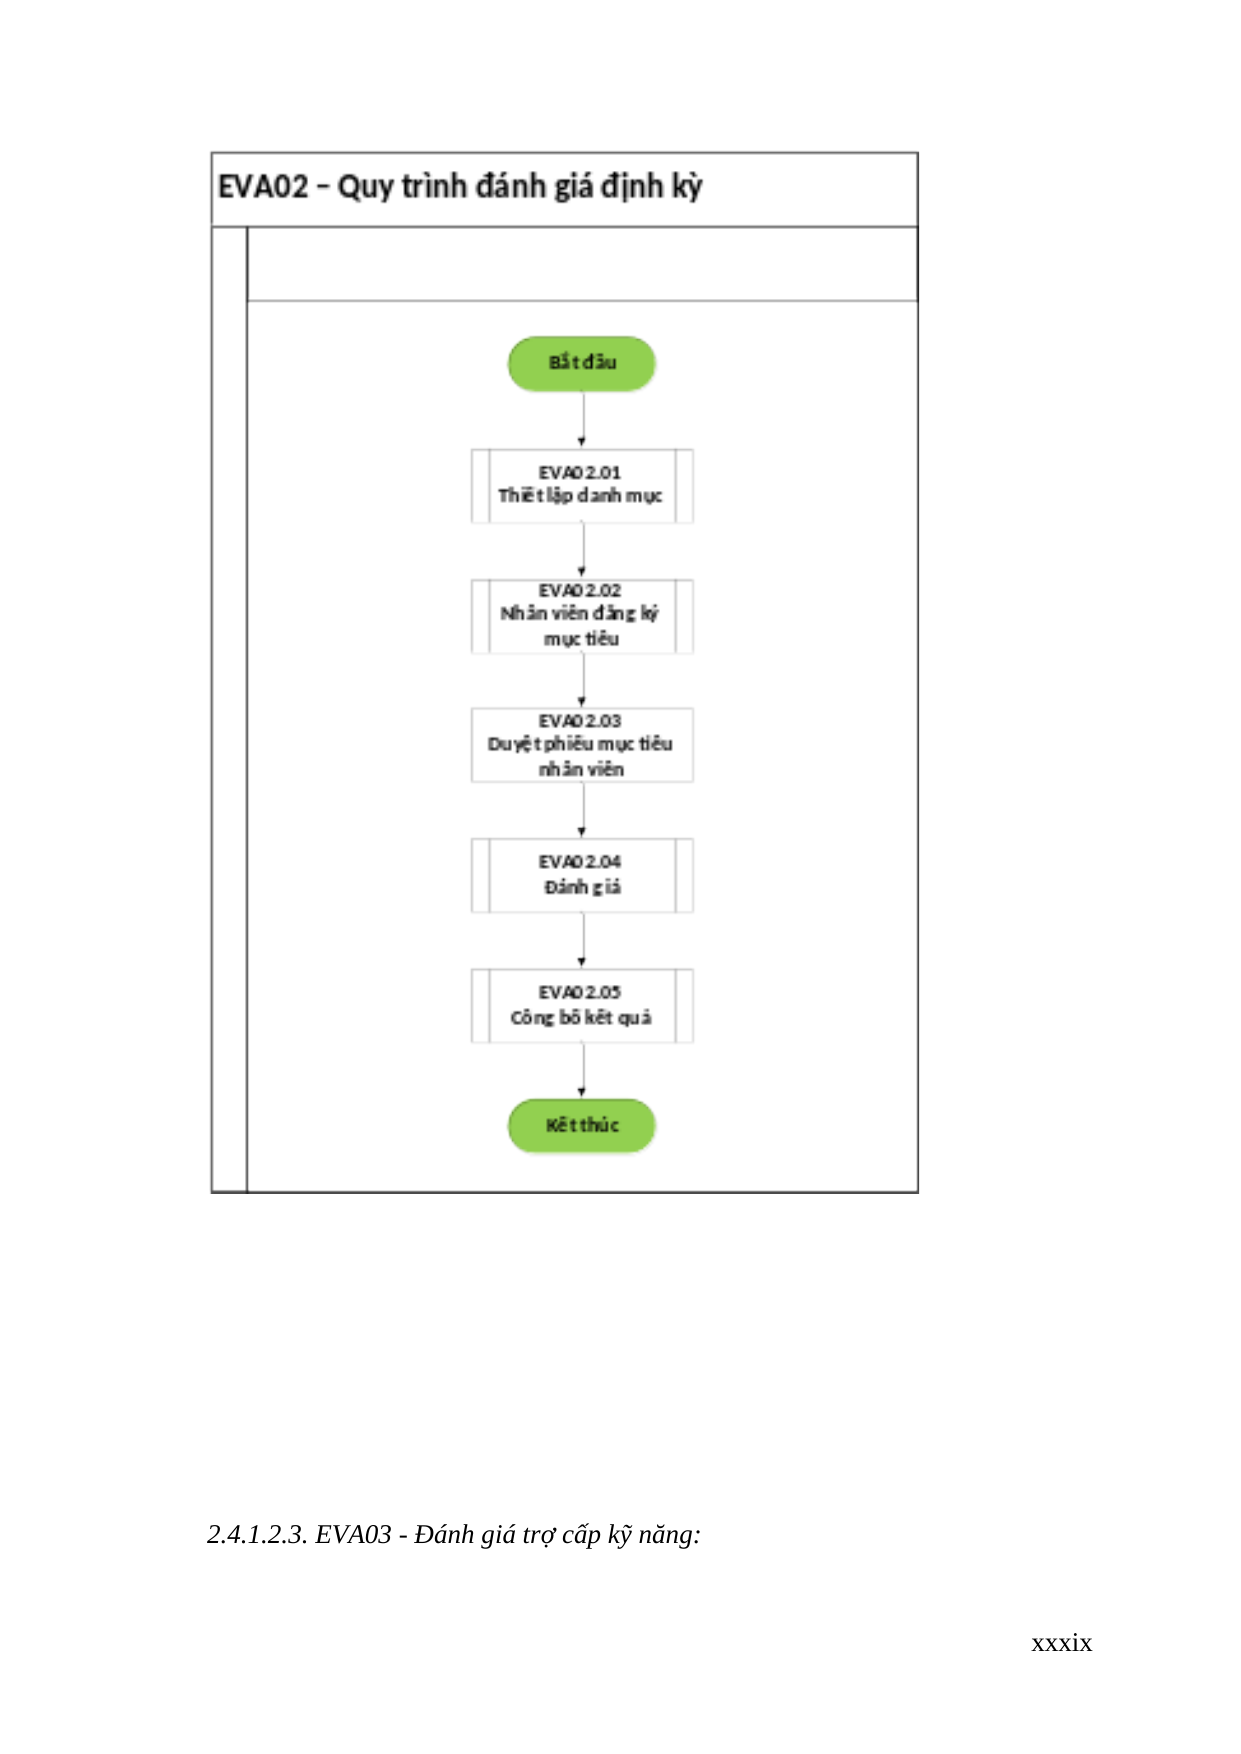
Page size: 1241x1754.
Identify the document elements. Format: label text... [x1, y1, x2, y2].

text 2.4.1.2.3. EVA03 - Đánh giá trợ cấp kỹ năng: [207, 1518, 1092, 1549]
